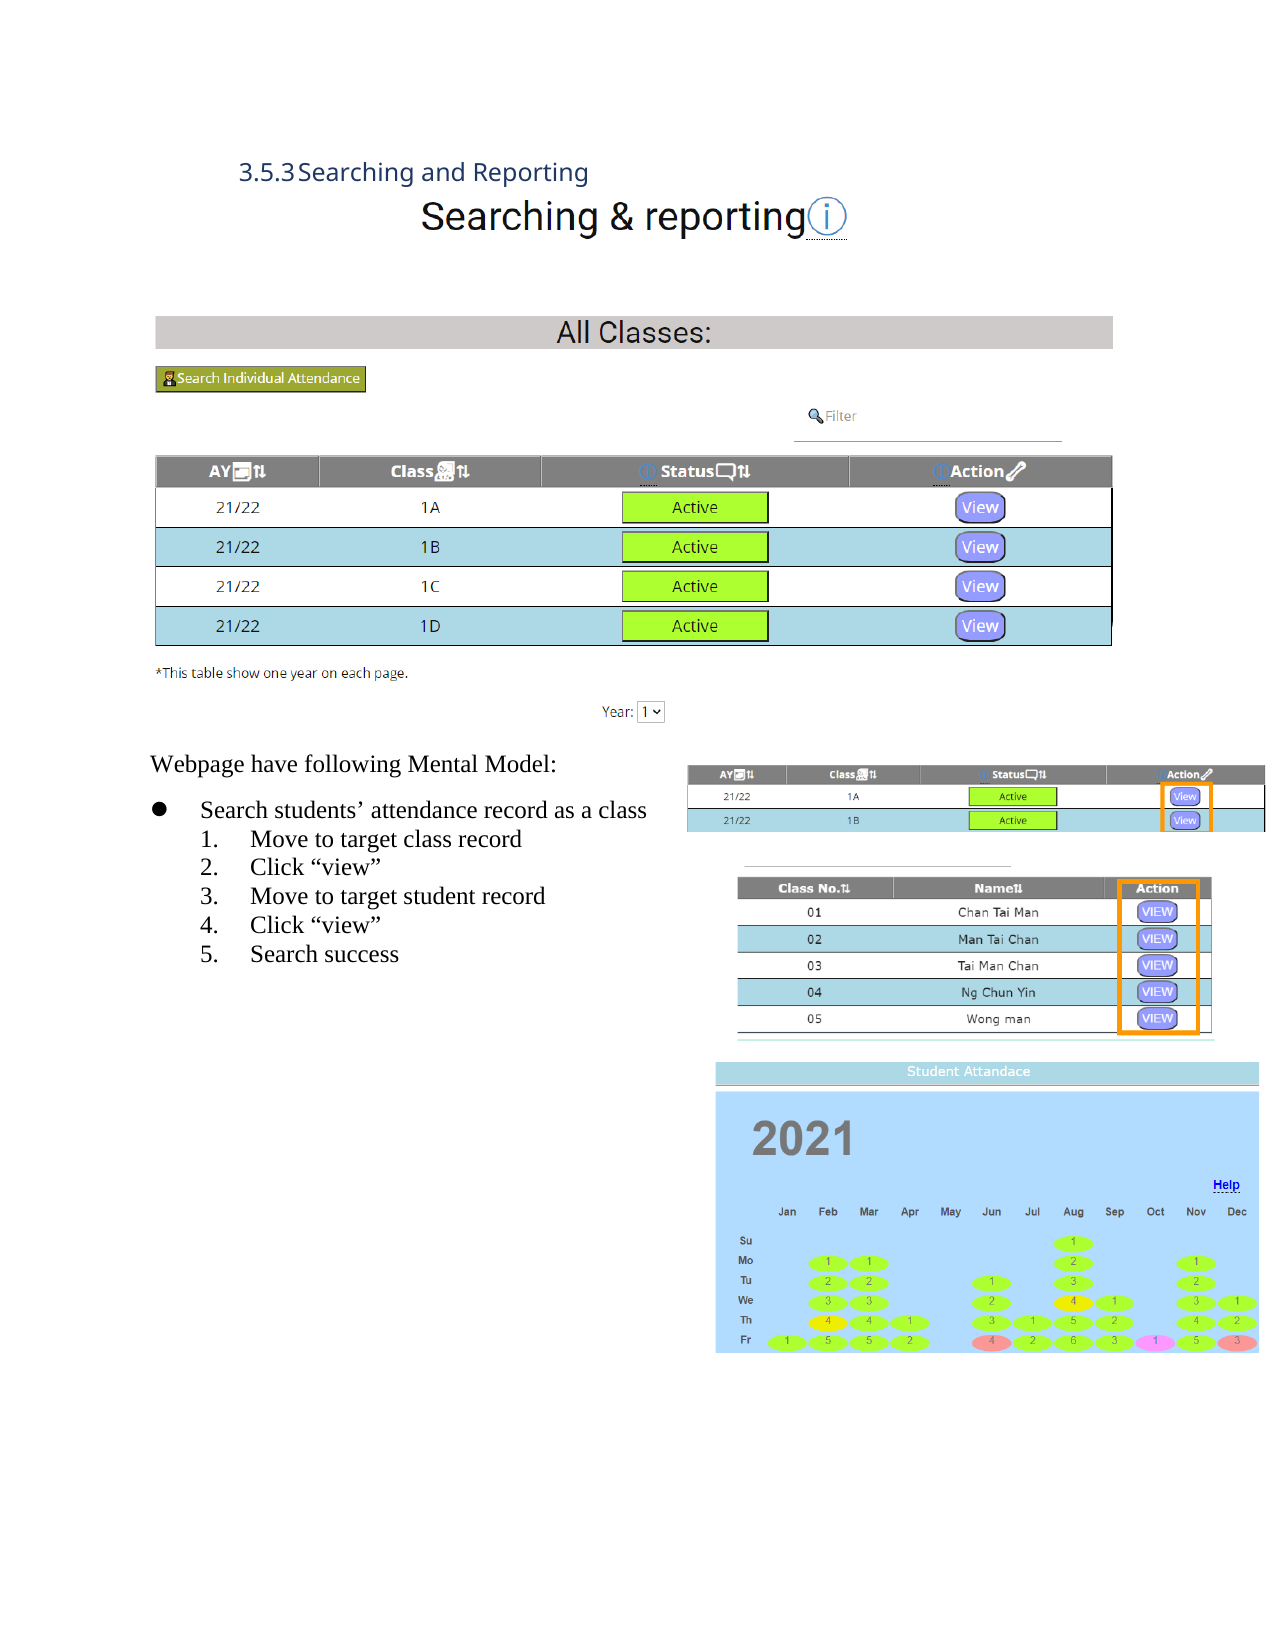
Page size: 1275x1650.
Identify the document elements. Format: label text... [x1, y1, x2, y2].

picture [150, 188, 1125, 733]
list Search success [200, 939, 737, 967]
picture [737, 858, 1215, 1041]
list Move to target class record [200, 824, 1125, 852]
picture [715, 1062, 1260, 1353]
list Search students’ attendance record as a class [150, 795, 687, 824]
picture [687, 763, 1266, 832]
list Click “view” [200, 852, 1125, 881]
list Move to target student record [200, 881, 737, 910]
subtitle Searching and Reporting [239, 154, 1125, 188]
text Webpage have following Mental Model: [150, 749, 1125, 778]
list Click “view” [200, 910, 737, 939]
